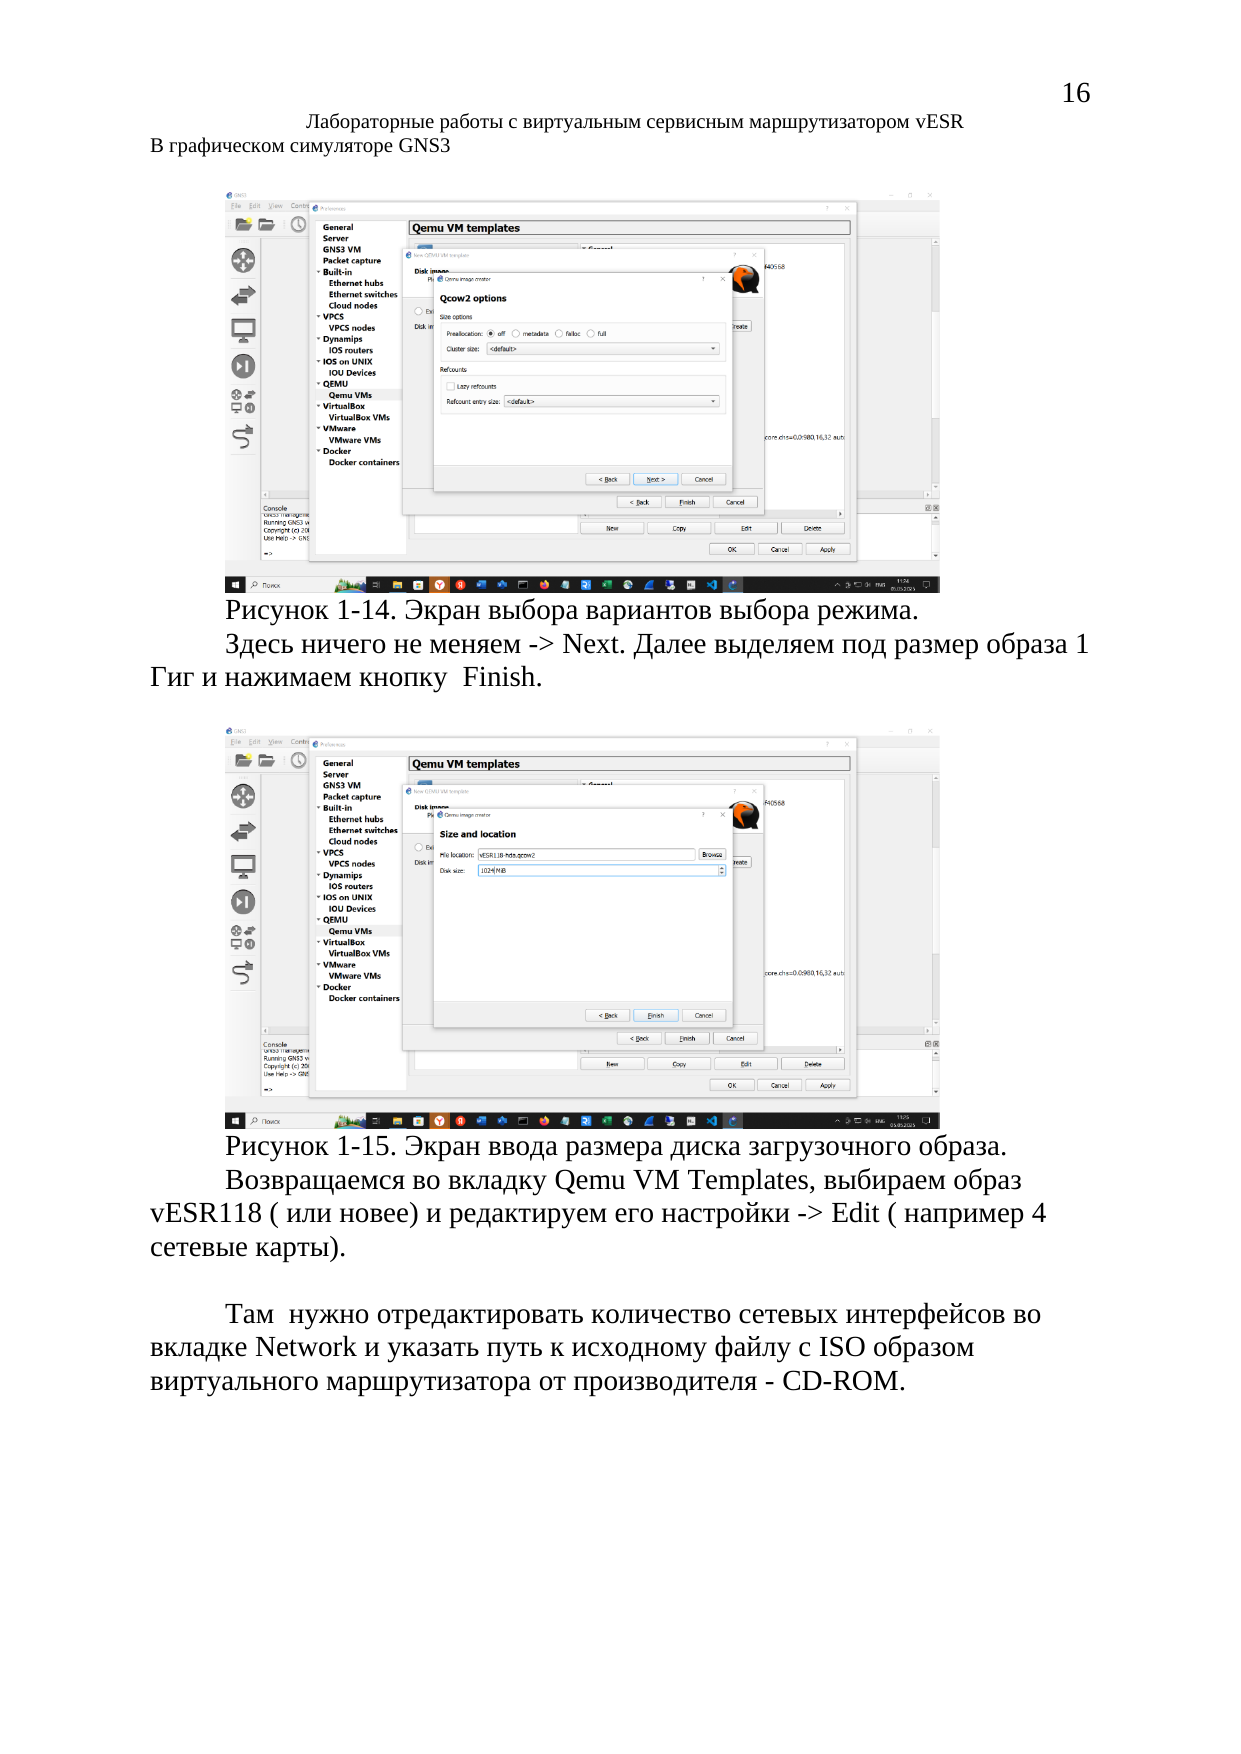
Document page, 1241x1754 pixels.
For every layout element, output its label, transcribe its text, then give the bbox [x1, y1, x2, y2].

picture [225, 726, 940, 1129]
text Возвращаемся во вкладку Qemu VM Templates, выбираем образ vESR118 ( или новее) и редактируем его настройки -> Edit ( например 4 сетевые карты). [150, 1162, 1090, 1262]
text Там нужно отредактировать количество сетевых интерфейсов во вкладке Network и указать путь к исходному файлу с ISO образом виртуального маршрутизатора от производителя - CD-ROM. [150, 1296, 1090, 1397]
text Рисунок 1-15. Экран ввода размера диска загрузочного образа. [150, 1128, 1090, 1162]
text Рисунок 1-14. Экран выбора вариантов выбора режима. [150, 592, 1090, 626]
text Здесь ничего не меняем -> Next. Далее выделяем под размер образа 1 Гиг и нажимаем кнопку Finish. [150, 626, 1090, 693]
picture [225, 190, 940, 593]
